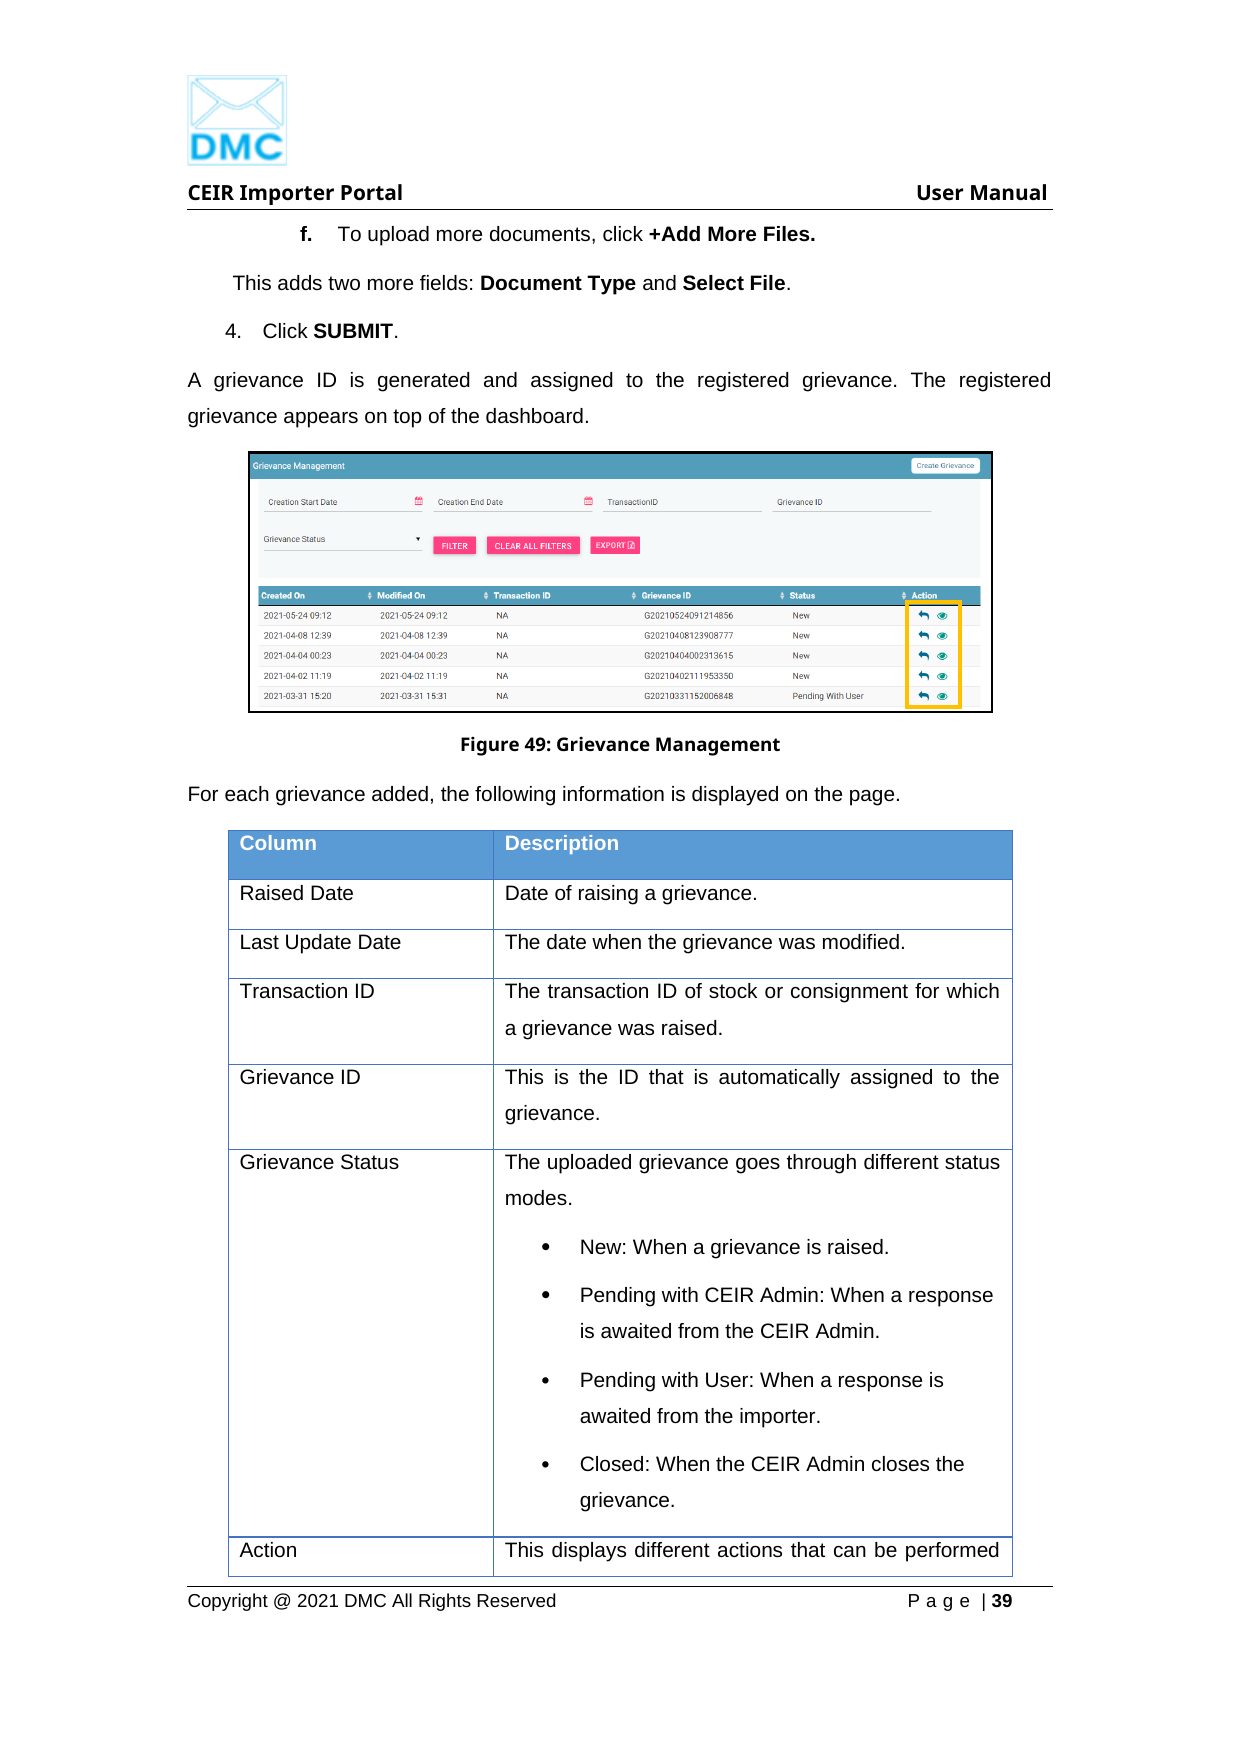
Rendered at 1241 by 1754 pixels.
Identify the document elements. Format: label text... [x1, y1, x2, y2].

table_cell The uploaded grievance goes through different status modes. New: When a grievance is raised. Pending with CEIR Admin: When a response is awaited from the CEIR Admin. Pending with User: When a response is awaited from the importer. Closed: When the CEIR Admin closes the grievance. [494, 1150, 1012, 1536]
table_cell Grievance Status [229, 1150, 493, 1536]
list To upload more documents, click +Add More Files. [300, 222, 1053, 246]
table_cell The transaction ID of stock or consignment for which a grievance was raised. [494, 979, 1012, 1064]
table_cell Date of raising a grievance. [494, 880, 1012, 929]
text For each grievance added, the following information is displayed on the page. [187, 781, 1053, 805]
picture [250, 454, 991, 707]
table_cell Transaction ID [229, 979, 493, 1064]
text A grievance ID is generated and assigned to the registered grievance. The registered grievance appears on top of the dashboard. [187, 367, 1053, 427]
table_header Column [229, 831, 493, 879]
table_cell The date when the grievance was modified. [494, 930, 1012, 978]
picture [909, 604, 958, 705]
table_cell Grievance ID [229, 1065, 493, 1149]
table_cell Raised Date [229, 880, 493, 929]
table_cell Action [229, 1538, 493, 1576]
picture [187, 75, 288, 166]
text This adds two more fields: Document Type and Select File. [232, 271, 1053, 294]
table_cell This is the ID that is automatically assigned to the grievance. [494, 1065, 1012, 1149]
table_cell Last Update Date [229, 930, 493, 978]
table_header Description [494, 831, 1012, 879]
list Click SUBMIT. [225, 319, 1053, 343]
text Figure 49: Grievance Management [187, 731, 1053, 756]
